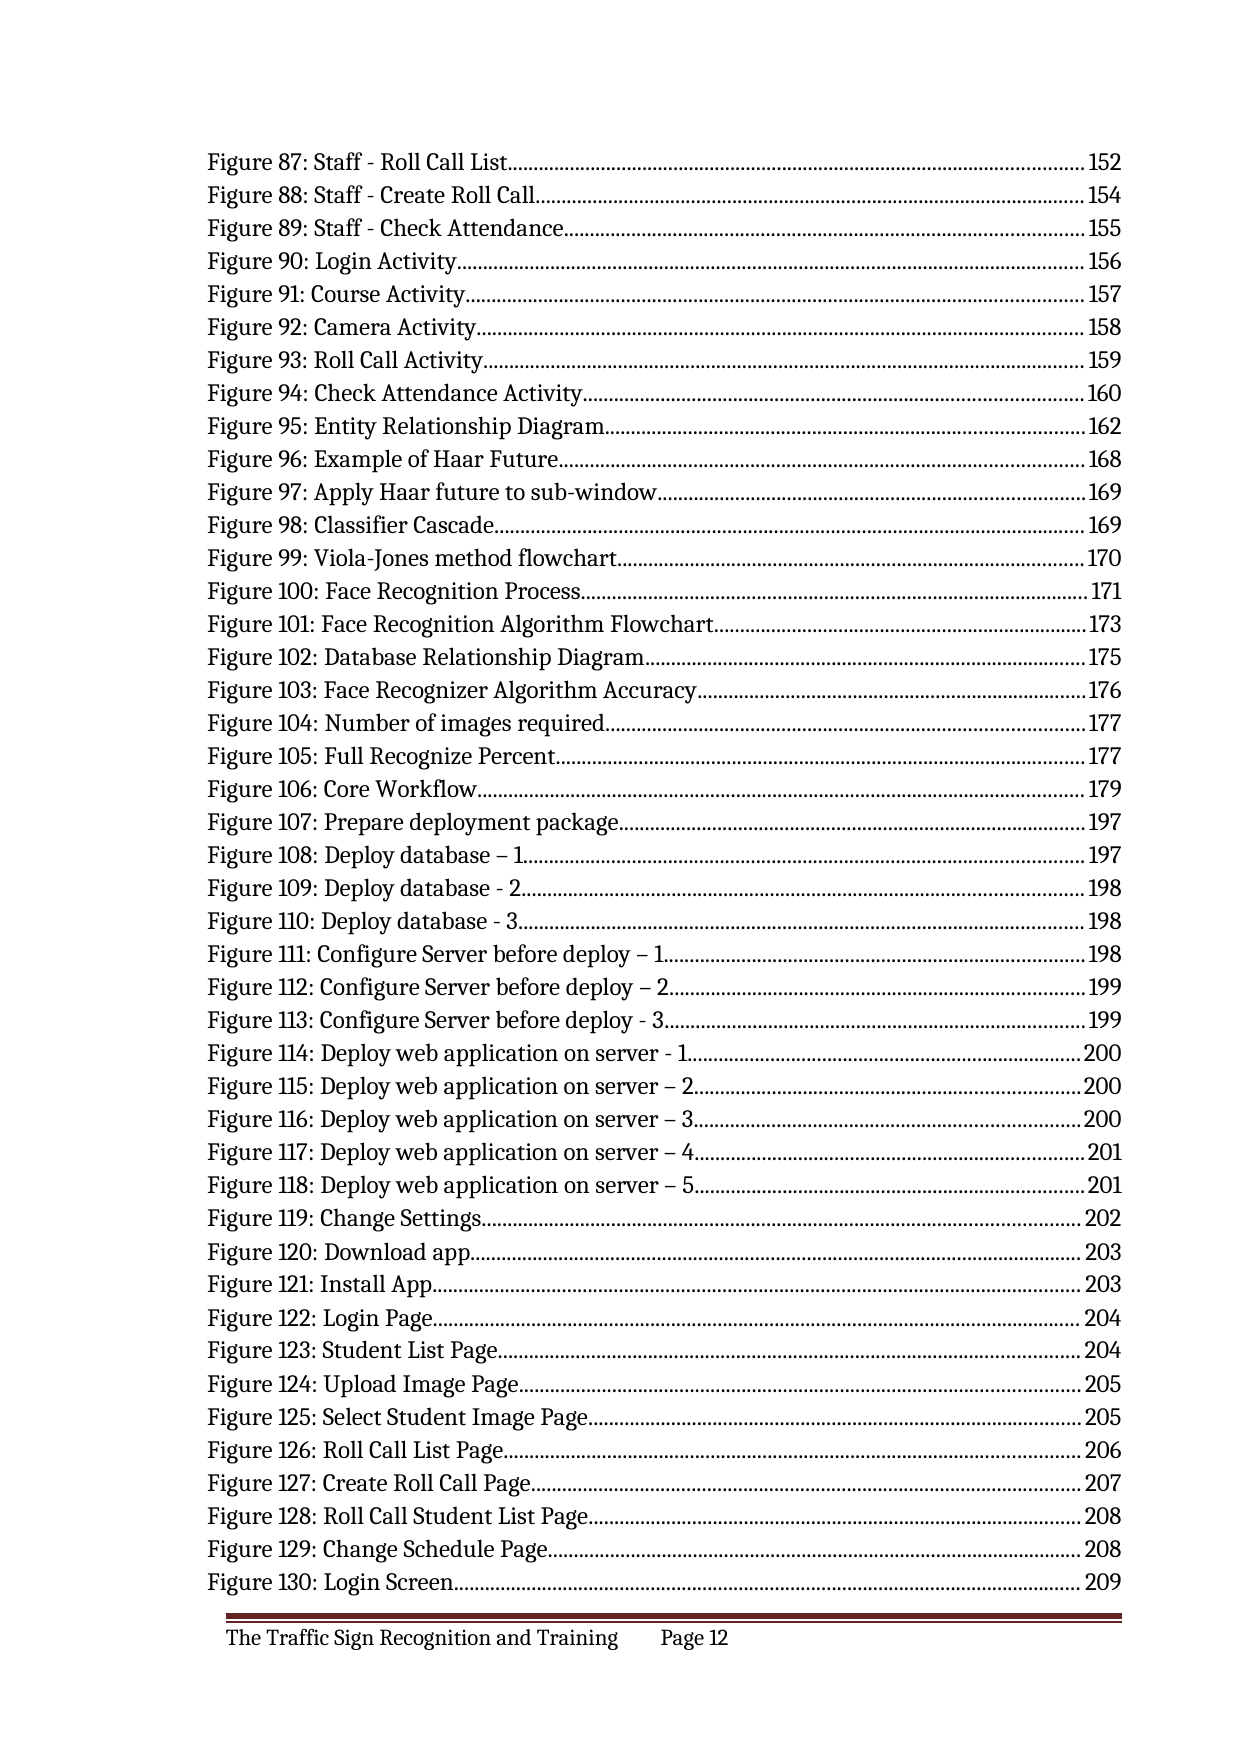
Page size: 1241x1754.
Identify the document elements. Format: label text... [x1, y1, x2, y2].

text Figure 117: Deploy web application on server – 4 201 [207, 1138, 1122, 1167]
text Figure 124: Upload Image Page 205 [207, 1369, 1122, 1398]
text Figure 99: Viola-Jones method flowchart 170 [207, 544, 1122, 573]
text Figure 90: Login Activity 156 [207, 247, 1122, 276]
text Figure 92: Camera Activity 158 [207, 313, 1122, 342]
text Figure 115: Deploy web application on server – 2 200 [207, 1072, 1122, 1101]
text Figure 101: Face Recognition Algorithm Flowchart 173 [207, 610, 1122, 639]
text Figure 126: Roll Call List Page 206 [207, 1436, 1122, 1464]
text Figure 97: Apply Haar future to sub-window 169 [207, 478, 1122, 507]
text Figure 95: Entity Relationship Diagram 162 [207, 412, 1122, 441]
text Figure 112: Configure Server before deploy – 2 199 [207, 973, 1122, 1002]
text Figure 129: Change Schedule Page 208 [207, 1534, 1122, 1563]
text Figure 98: Classifier Cascade 169 [207, 511, 1122, 540]
text Figure 114: Deploy web application on server - 1 200 [207, 1039, 1122, 1068]
text Figure 89: Staff - Check Attendance 155 [207, 214, 1122, 242]
text Figure 120: Download app 203 [207, 1237, 1122, 1266]
text Figure 106: Core Workflow 179 [207, 775, 1122, 804]
text Figure 100: Face Recognition Process 171 [207, 577, 1122, 606]
text Figure 128: Roll Call Student List Page 208 [207, 1502, 1122, 1530]
text Figure 108: Deploy database – 1 197 [207, 841, 1122, 870]
text Figure 125: Select Student Image Page 205 [207, 1402, 1122, 1431]
text Figure 87: Staff - Roll Call List 152 [207, 148, 1122, 176]
text Figure 127: Create Roll Call Page 207 [207, 1468, 1122, 1497]
text Figure 121: Install App 203 [207, 1270, 1122, 1299]
text Figure 88: Staff - Create Roll Call 154 [207, 181, 1122, 209]
text Figure 116: Deploy web application on server – 3 200 [207, 1105, 1122, 1134]
text Figure 119: Change Settings 202 [207, 1204, 1122, 1233]
text Figure 102: Database Relationship Diagram 175 [207, 643, 1122, 672]
text Figure 93: Roll Call Activity 159 [207, 346, 1122, 374]
text Figure 118: Deploy web application on server – 5 201 [207, 1171, 1122, 1200]
text Figure 123: Student List Page 204 [207, 1336, 1122, 1365]
text Figure 122: Login Page 204 [207, 1303, 1122, 1332]
text Figure 113: Configure Server before deploy - 3 199 [207, 1006, 1122, 1035]
text Figure 107: Prepare deployment package 197 [207, 808, 1122, 837]
text Figure 110: Deploy database - 3 198 [207, 907, 1122, 936]
text Figure 130: Login Screen 209 [207, 1568, 1122, 1596]
text Figure 104: Number of images required 177 [207, 709, 1122, 738]
text Figure 105: Full Recognize Percent 177 [207, 742, 1122, 771]
text Figure 94: Check Attendance Activity 160 [207, 379, 1122, 408]
text Figure 103: Face Recognizer Algorithm Accuracy 176 [207, 676, 1122, 705]
text Figure 91: Course Activity 157 [207, 280, 1122, 308]
text Figure 111: Configure Server before deploy – 1 198 [207, 940, 1122, 969]
text Figure 109: Deploy database - 2 198 [207, 874, 1122, 903]
text Figure 96: Example of Haar Future 168 [207, 445, 1122, 474]
